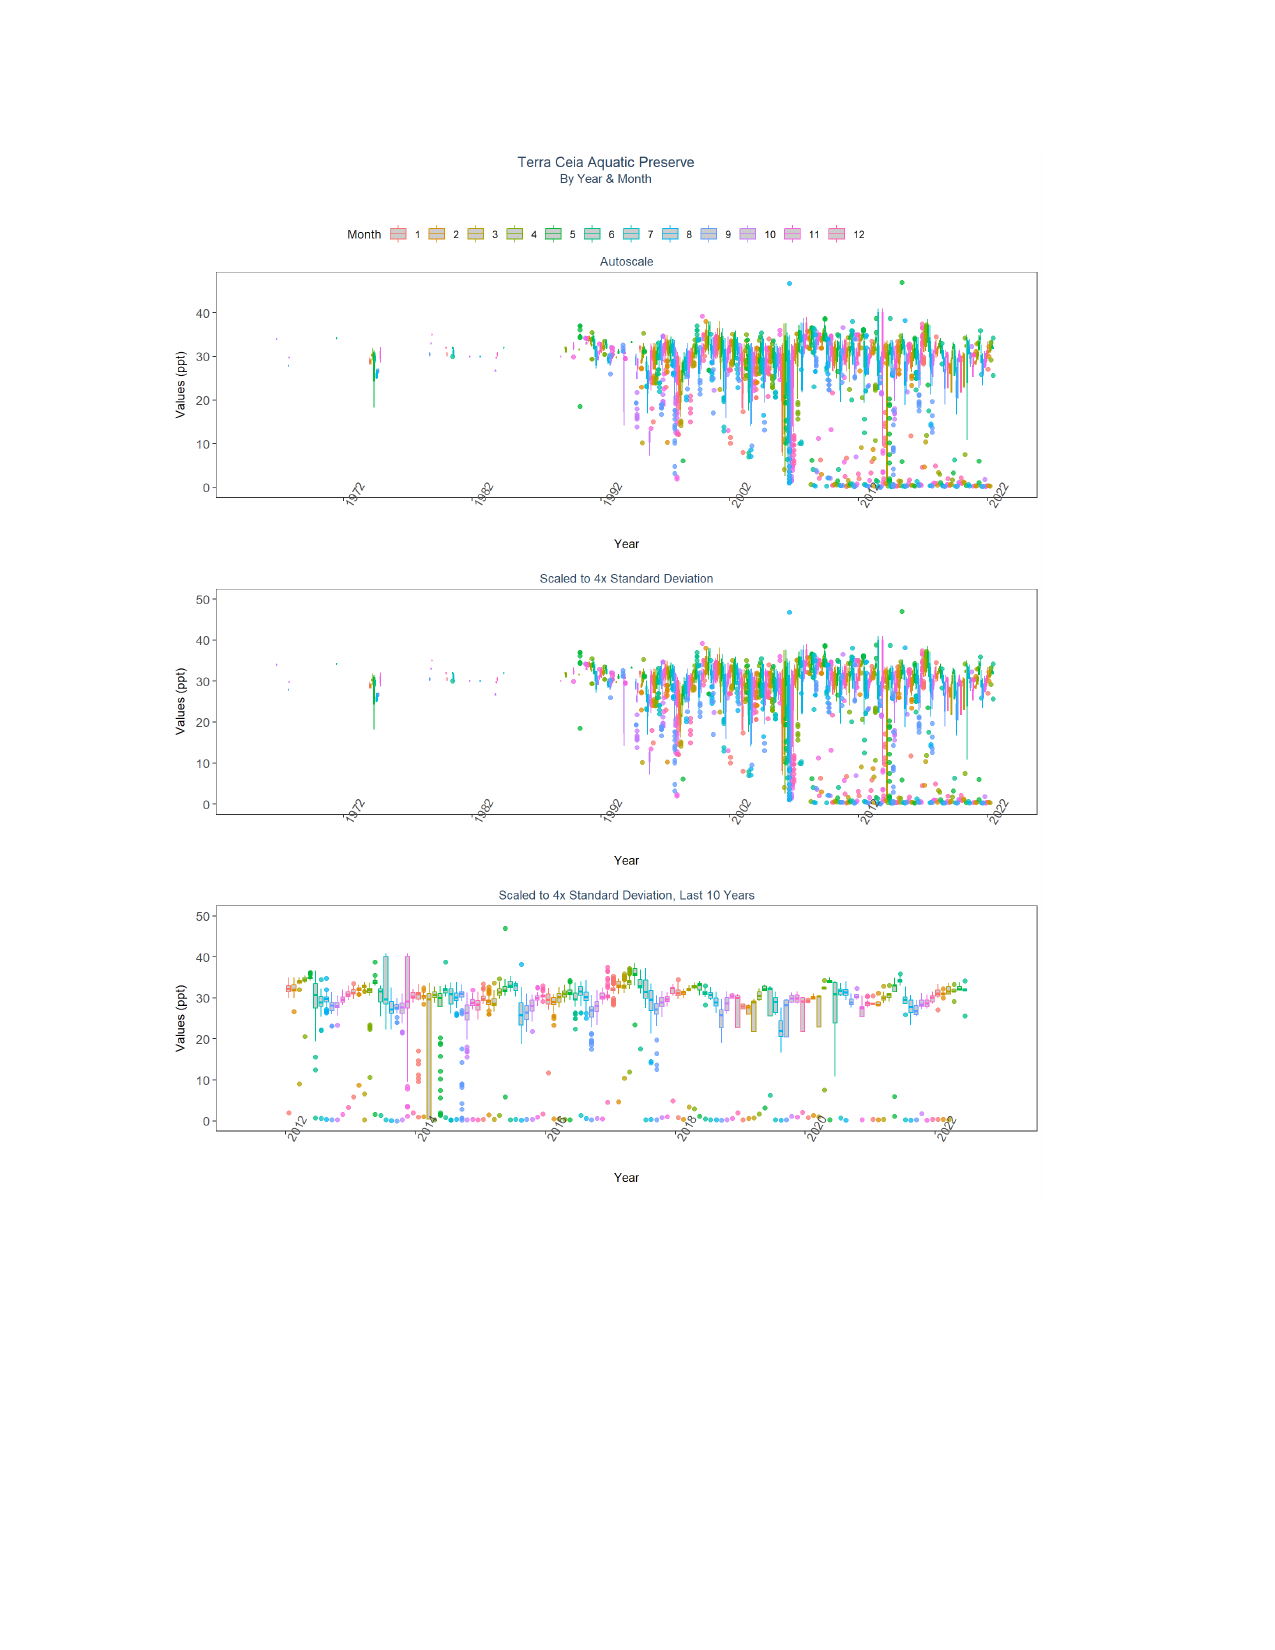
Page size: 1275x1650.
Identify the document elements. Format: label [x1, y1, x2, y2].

picture [168, 150, 1044, 1200]
